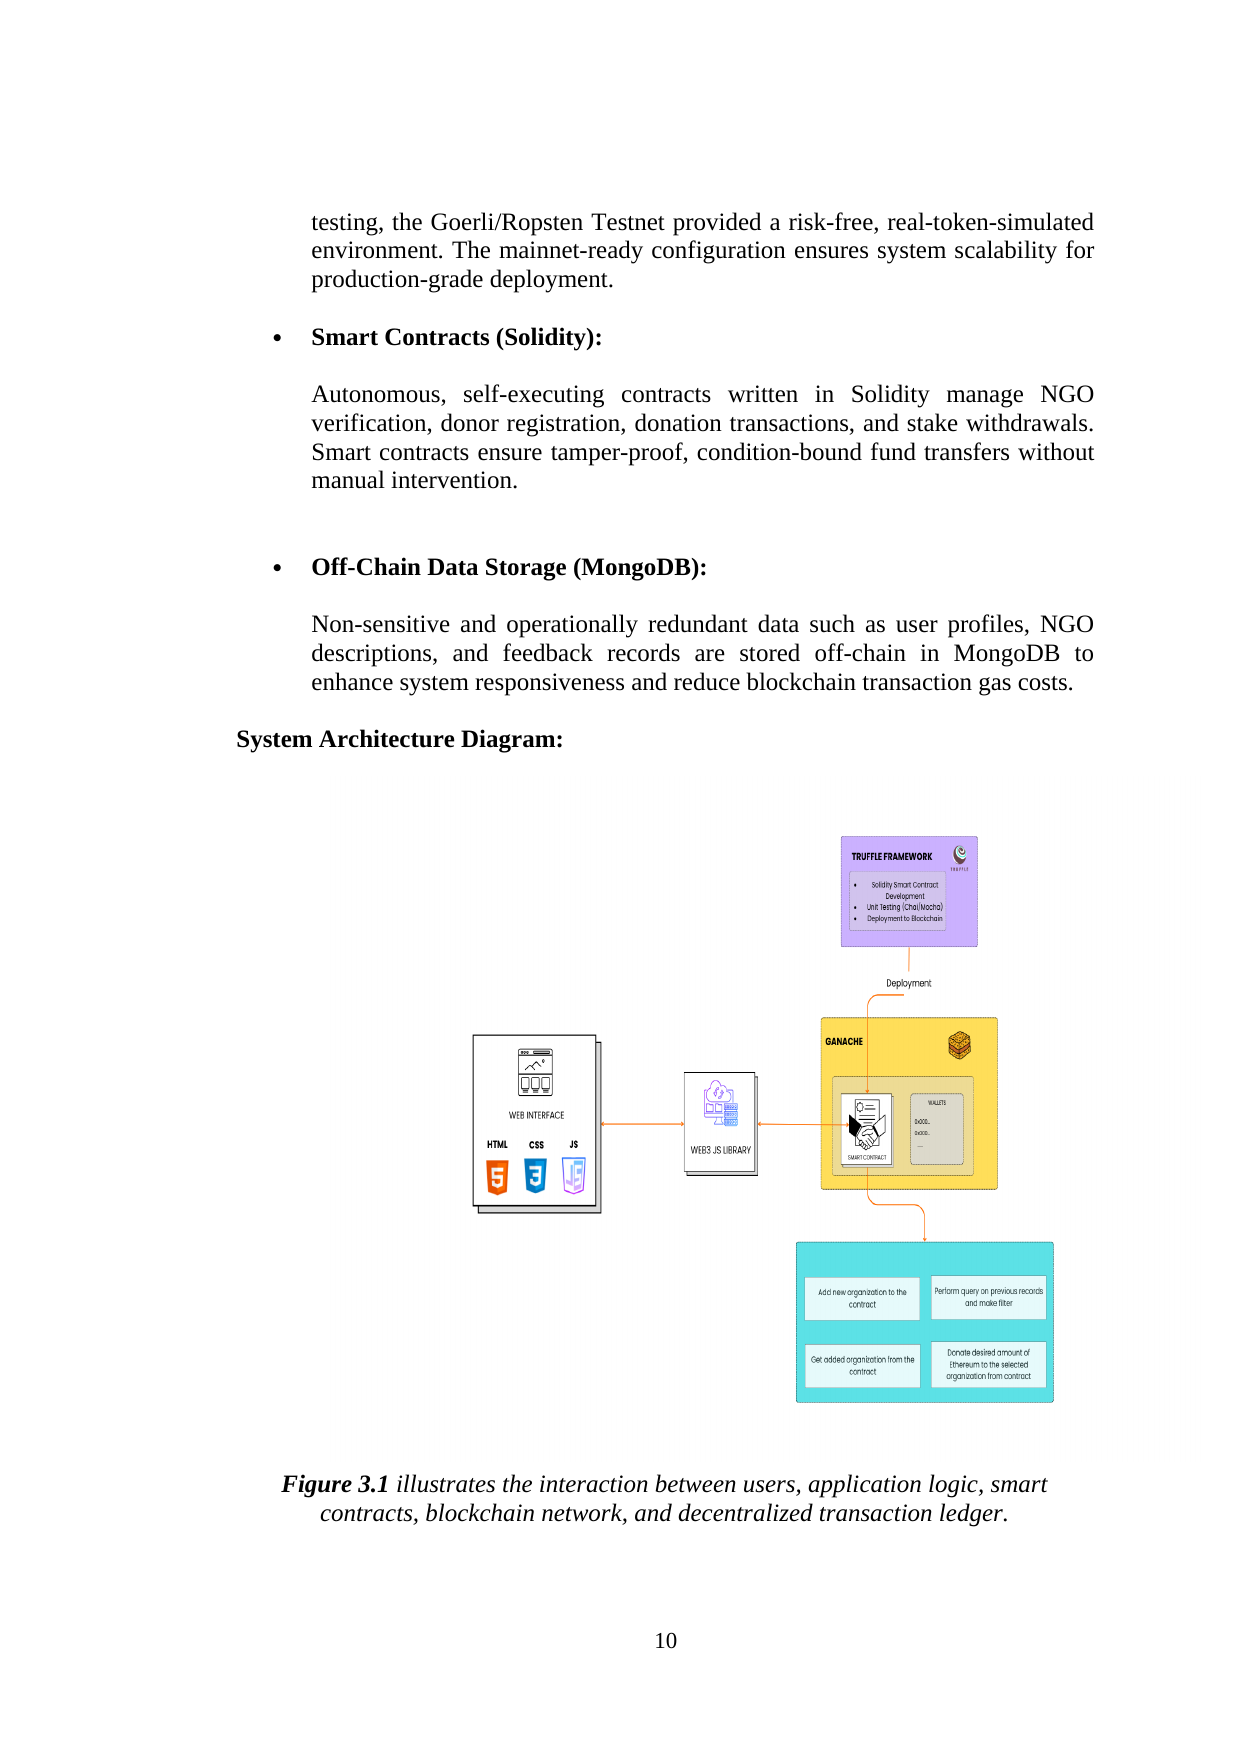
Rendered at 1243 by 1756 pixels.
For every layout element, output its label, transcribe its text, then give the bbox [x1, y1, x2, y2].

text Figure 3.1 illustrates the interaction between users, application logic, smart contracts, blockchain network, and decentralized transaction ledger. [236, 1469, 1095, 1527]
list Smart Contracts (Solidity): [274, 322, 1095, 351]
text Autonomous, self-executing contracts written in Solidity manage NGO verification, donor registration, donation transactions, and stake withdrawals. Smart contracts ensure tamper-proof, condition-bound fund transfers without manual intervention. [311, 351, 1095, 494]
text Non-sensitive and operationally redundant data such as user profiles, NGO descriptions, and feedback records are stored off-chain in MongoDB to enhance system responsiveness and reduce blockchain transaction gas costs. [311, 581, 1095, 696]
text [311, 207, 1095, 293]
list Off-Chain Data Storage (MongoDB): [274, 552, 1095, 581]
picture [325, 776, 1201, 1462]
text System Architecture Diagram: [236, 724, 1095, 753]
